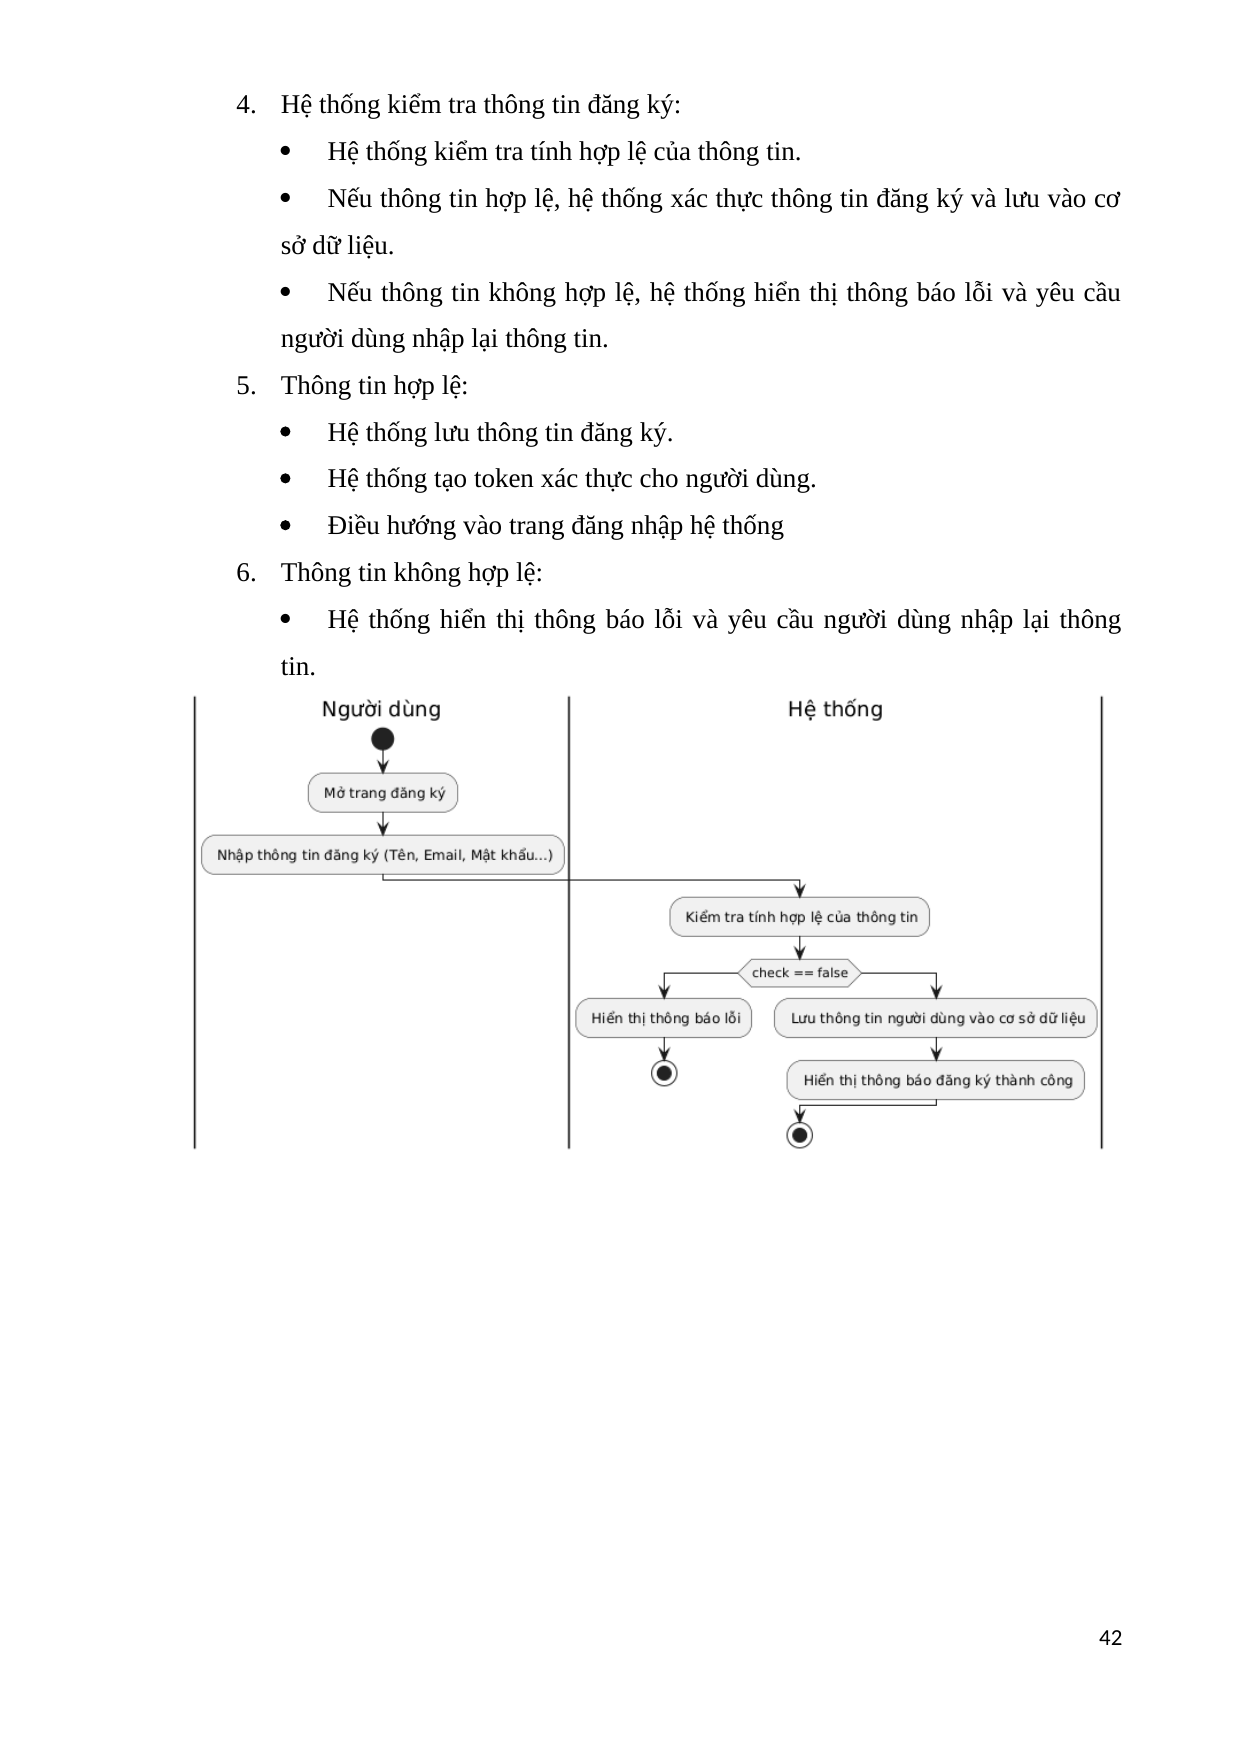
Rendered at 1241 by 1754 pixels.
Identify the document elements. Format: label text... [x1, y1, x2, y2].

list Điều hướng vào trang đăng nhập hệ thống [252, 509, 1122, 541]
list Hệ thống kiểm tra thông tin đăng ký: [236, 89, 1122, 120]
list Hệ thống hiển thị thông báo lỗi và yêu cầu người dùng nhập lại thông tin. [281, 603, 1122, 681]
list Nếu thông tin hợp lệ, hệ thống xác thực thông tin đăng ký và lưu vào cơ sở dữ liệu. [281, 182, 1122, 260]
list Hệ thống lưu thông tin đăng ký. [252, 416, 1122, 447]
list Thông tin không hợp lệ: [236, 556, 1122, 587]
list Thông tin hợp lệ: [236, 369, 1122, 400]
picture [177, 683, 1117, 1155]
list Hệ thống tạo token xác thực cho người dùng. [252, 463, 1122, 494]
list Hệ thống kiểm tra tính hợp lệ của thông tin. [281, 135, 1122, 167]
list Nếu thông tin không hợp lệ, hệ thống hiển thị thông báo lỗi và yêu cầu người dùng nhập lại thông tin. [281, 276, 1122, 353]
